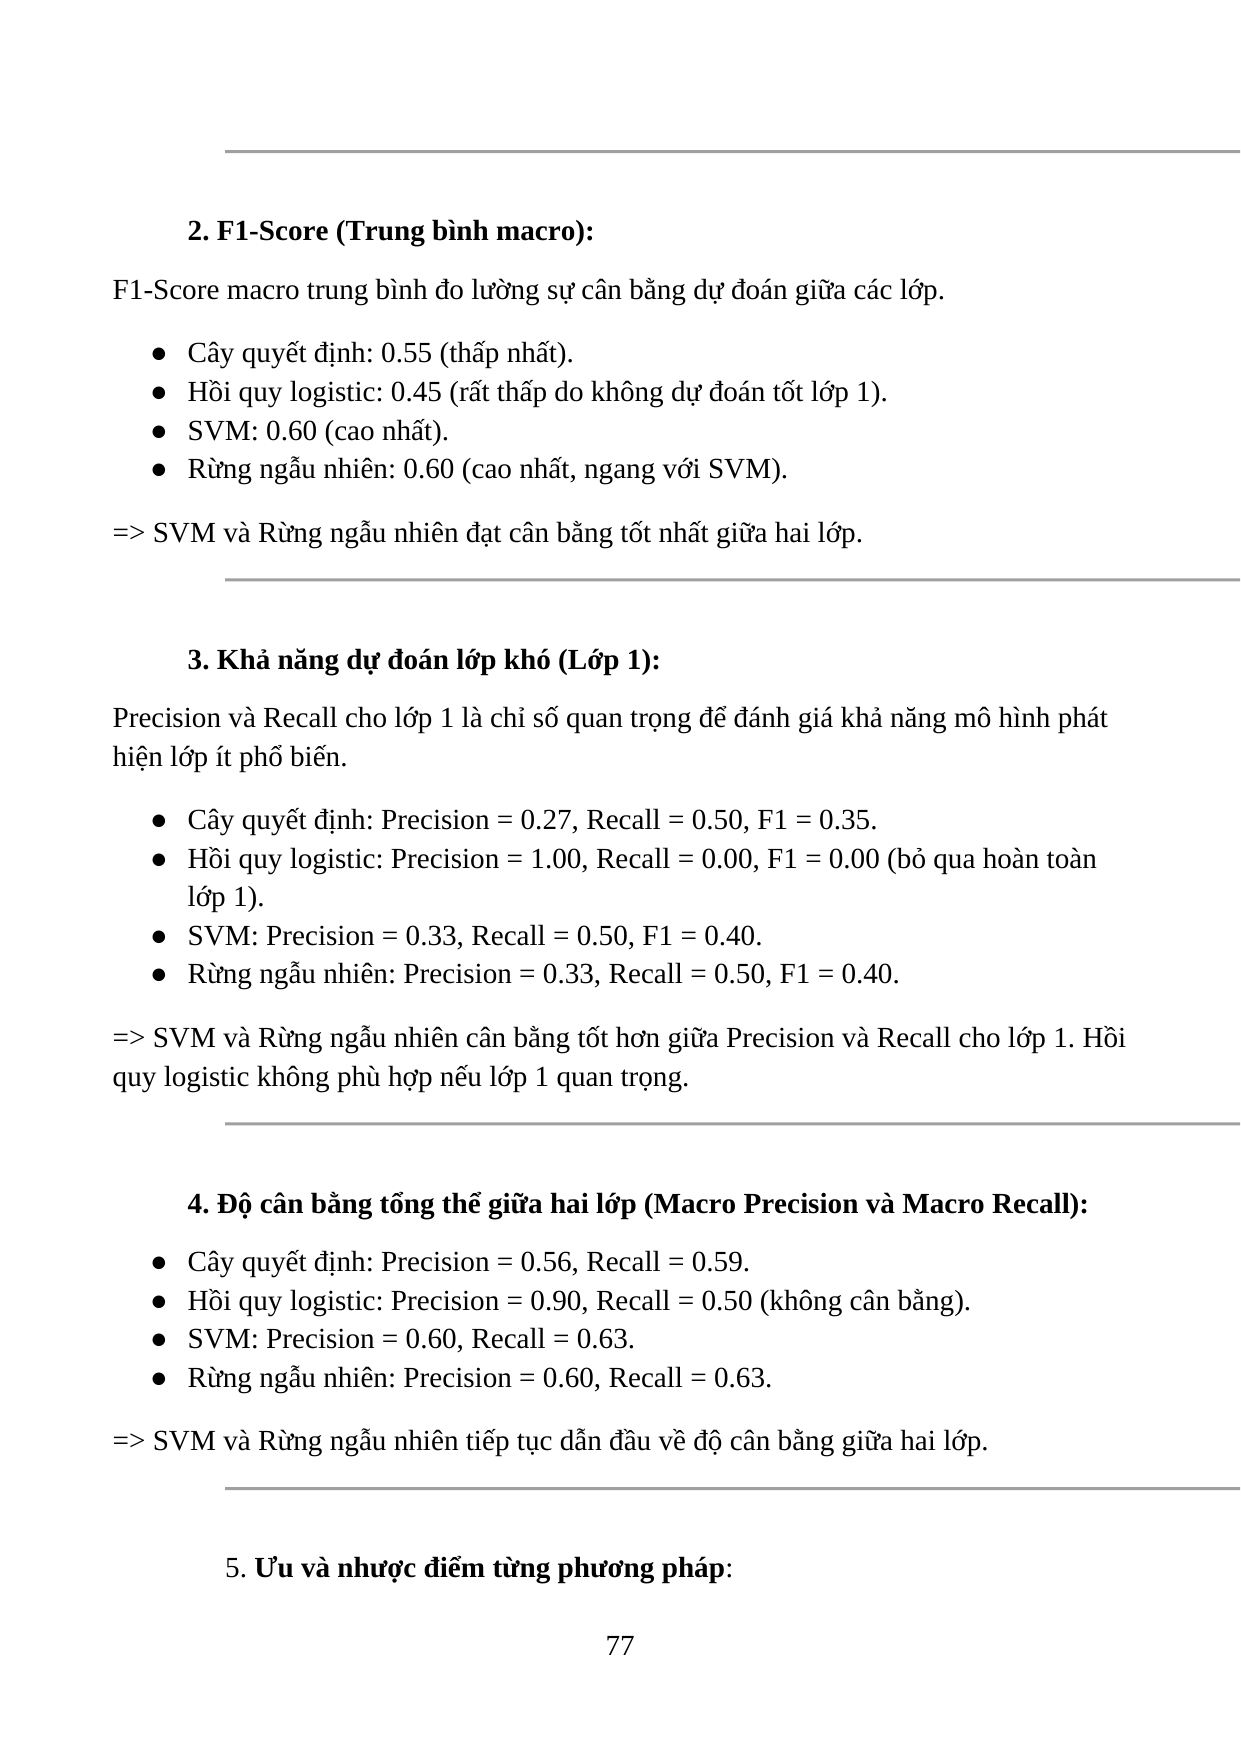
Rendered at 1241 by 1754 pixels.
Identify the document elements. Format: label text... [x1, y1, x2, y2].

list Rừng ngẫu nhiên: 0.60 (cao nhất, ngang với SVM). [150, 451, 1128, 485]
list SVM: Precision = 0.33, Recall = 0.50, F1 = 0.40. [150, 918, 1128, 952]
list Rừng ngẫu nhiên: Precision = 0.33, Recall = 0.50, F1 = 0.40. [150, 957, 1128, 990]
list Cây quyết định: Precision = 0.56, Recall = 0.59. [150, 1244, 1128, 1278]
list Hồi quy logistic: Precision = 0.90, Recall = 0.50 (không cân bằng). [150, 1283, 1128, 1316]
list SVM: 0.60 (cao nhất). [150, 413, 1128, 446]
list Cây quyết định: Precision = 0.27, Recall = 0.50, F1 = 0.35. [150, 802, 1128, 836]
text => SVM và Rừng ngẫu nhiên đạt cân bằng tốt nhất giữa hai lớp. [112, 515, 1128, 548]
text 3. Khả năng dự đoán lớp khó (Lớp 1): [112, 642, 1128, 675]
text 2. F1-Score (Trung bình macro): [112, 213, 1128, 247]
list Hồi quy logistic: Precision = 1.00, Recall = 0.00, F1 = 0.00 (bỏ qua hoàn toàn lớp 1). [150, 841, 1128, 913]
text 5. Ưu và nhược điểm từng phương pháp: [225, 1551, 1128, 1584]
text Precision và Recall cho lớp 1 là chỉ số quan trọng để đánh giá khả năng mô hình phát hiện lớp ít phổ biến. [112, 700, 1128, 772]
list Hồi quy logistic: 0.45 (rất thấp do không dự đoán tốt lớp 1). [150, 374, 1128, 408]
text => SVM và Rừng ngẫu nhiên cân bằng tốt hơn giữa Precision và Recall cho lớp 1. Hồi quy logistic không phù hợp nếu lớp 1 quan trọng. [112, 1020, 1128, 1092]
list Cây quyết định: 0.55 (thấp nhất). [150, 336, 1128, 369]
text 4. Độ cân bằng tổng thể giữa hai lớp (Macro Precision và Macro Recall): [112, 1186, 1128, 1219]
text F1-Score macro trung bình đo lường sự cân bằng dự đoán giữa các lớp. [112, 272, 1128, 306]
list SVM: Precision = 0.60, Recall = 0.63. [150, 1321, 1128, 1355]
list Rừng ngẫu nhiên: Precision = 0.60, Recall = 0.63. [150, 1360, 1128, 1393]
text => SVM và Rừng ngẫu nhiên tiếp tục dẫn đầu về độ cân bằng giữa hai lớp. [112, 1423, 1128, 1457]
